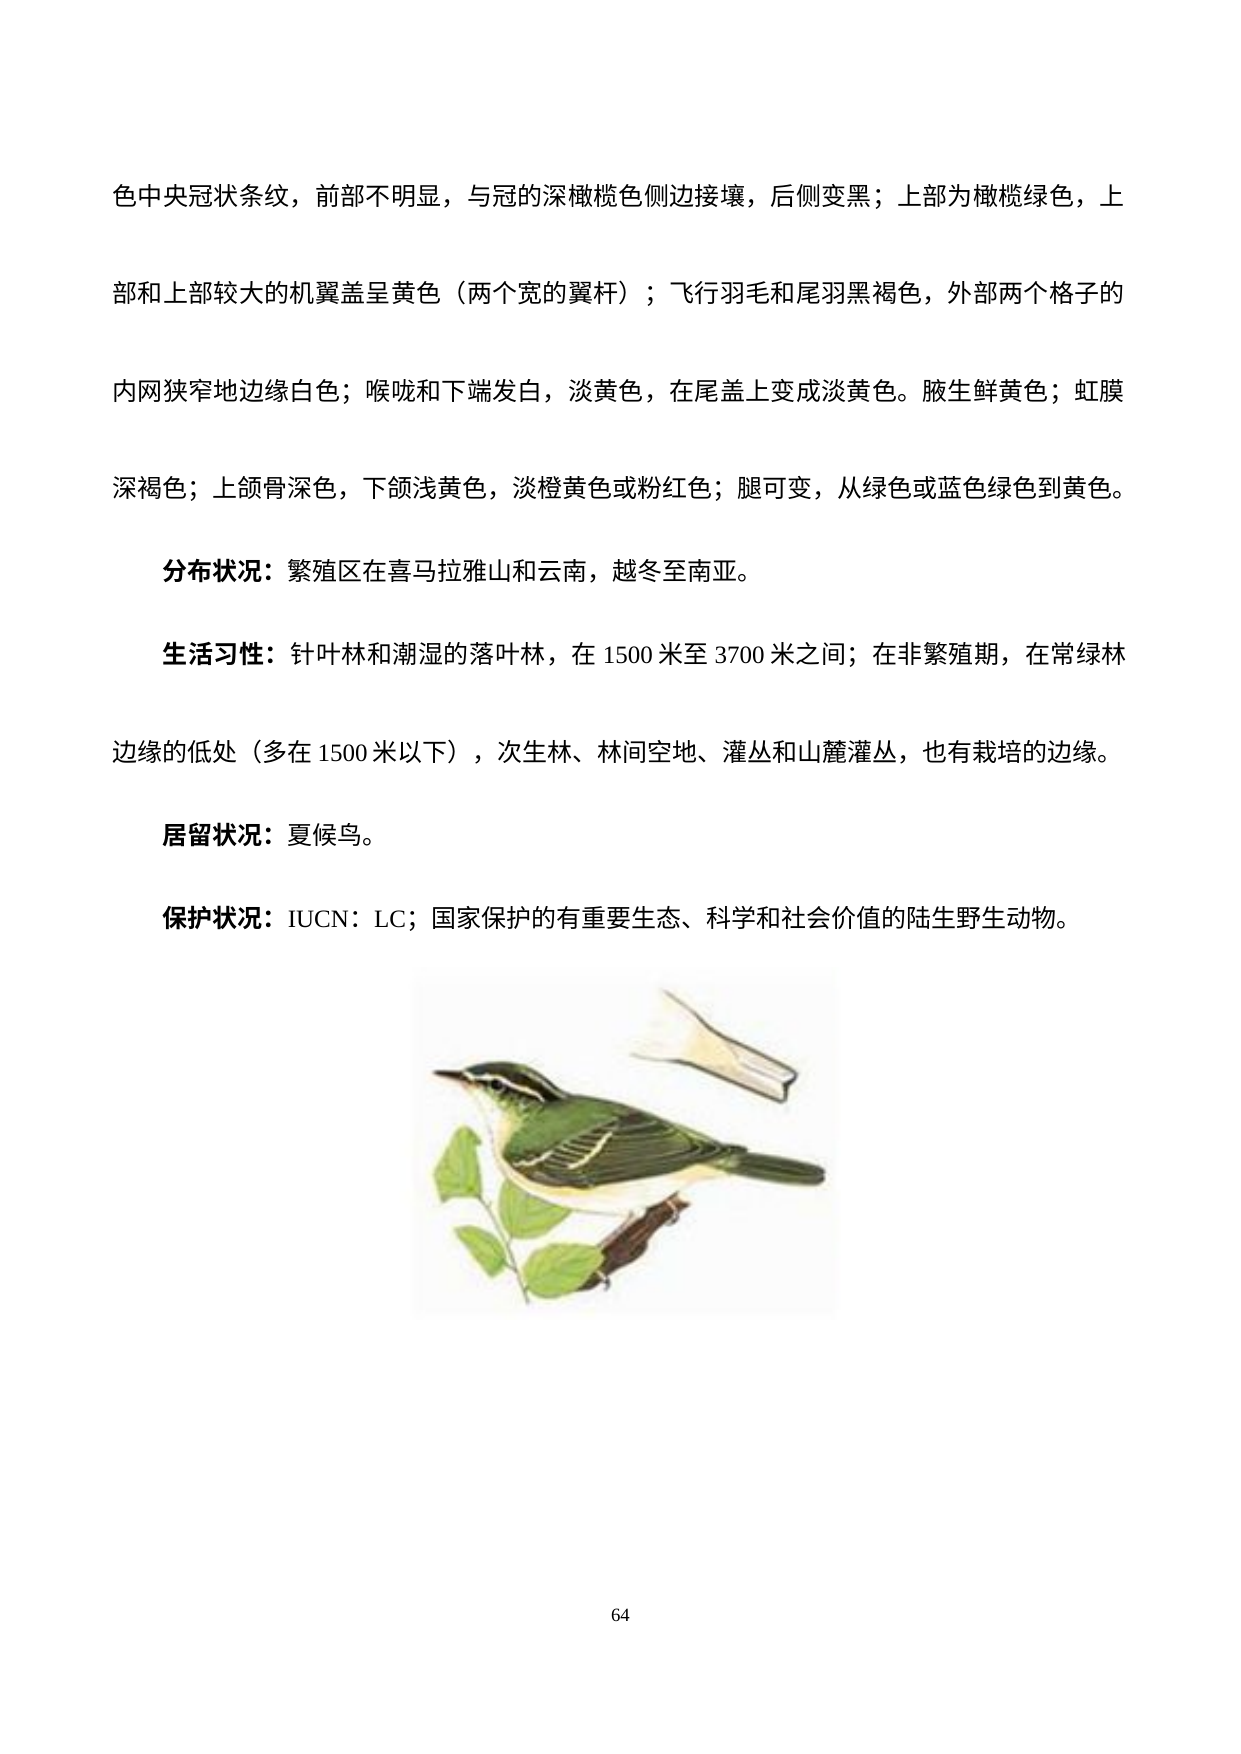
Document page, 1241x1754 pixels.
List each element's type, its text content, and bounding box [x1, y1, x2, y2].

text 保护状况：IUCN：LC；国家保护的有重要生态、科学和社会价值的陆生野生动物。 [112, 884, 1128, 949]
text 居留状况：夏候鸟。 [112, 801, 1128, 866]
text 分布状况：繁殖区在喜马拉雅山和云南，越冬至南亚。 [112, 537, 1128, 602]
text 生活习性：针叶林和潮湿的落叶林，在1500米至3700米之间；在非繁殖期，在常绿林边缘的低处（多在1500米以下），次生林、林间空地、灌丛和山麓灌丛，也有栽培的边缘。 [112, 621, 1128, 783]
picture [399, 967, 841, 1320]
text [112, 162, 1128, 519]
